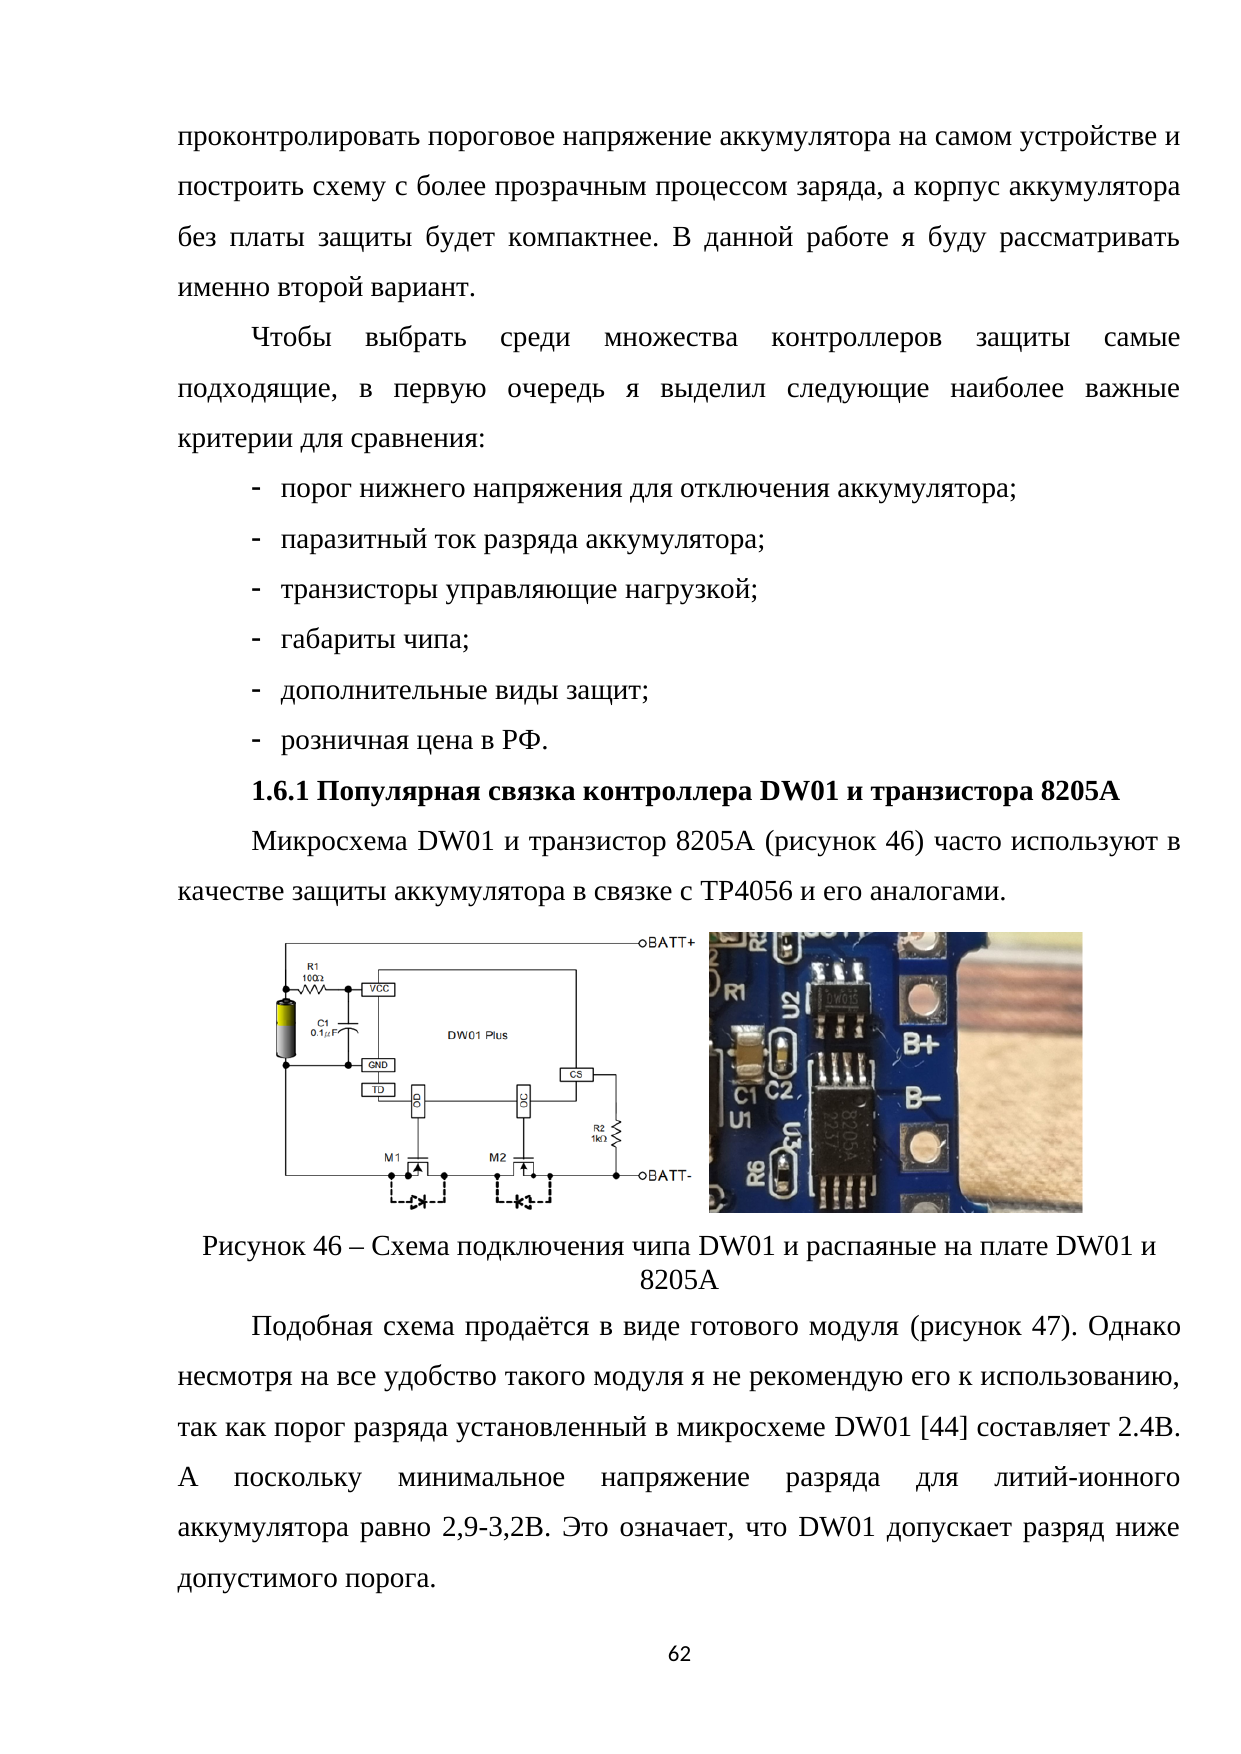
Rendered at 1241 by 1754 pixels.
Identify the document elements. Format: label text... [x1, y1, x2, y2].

text Чтобы выбрать среди множества контроллеров защиты самые подходящие, в первую очередь я выделил следующие наиболее важные критерии для сравнения: [177, 319, 1181, 453]
list розничная цена в РФ. [177, 722, 1181, 756]
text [177, 118, 1181, 303]
list дополнительные виды защит; [177, 672, 1181, 706]
text Подобная схема продаётся в виде готового модуля (рисунок 47). Однако несмотря на все удобство такого модуля я не рекомендую его к использованию, так как порог разряда установленный в микросхеме DW01 [44] составляет 2.4В. А поскольку минимальное напряжение разряда для литий-ионного аккумулятора равно 2,9-3,2В. Это означает, что DW01 допускает разряд ниже допустимого порога. [177, 1308, 1181, 1593]
subtitle 1.6.1 Популярная связка контроллера DW01 и транзистора 8205A [177, 773, 1181, 806]
list паразитный ток разряда аккумулятора; [177, 521, 1181, 554]
picture [270, 923, 1089, 1216]
list порог нижнего напряжения для отключения аккумулятора; [177, 470, 1181, 504]
text Микросхема DW01 и транзистор 8205A (рисунок 46) часто используют в качестве защиты аккумулятора в связке с TP4056 и его аналогами. [177, 823, 1181, 907]
list габариты чипа; [177, 622, 1181, 655]
text Рисунок 46 – Схема подключения чипа DW01 и распаяные на плате DW01 и 8205A [177, 1228, 1181, 1296]
list транзисторы управляющие нагрузкой; [177, 571, 1181, 605]
